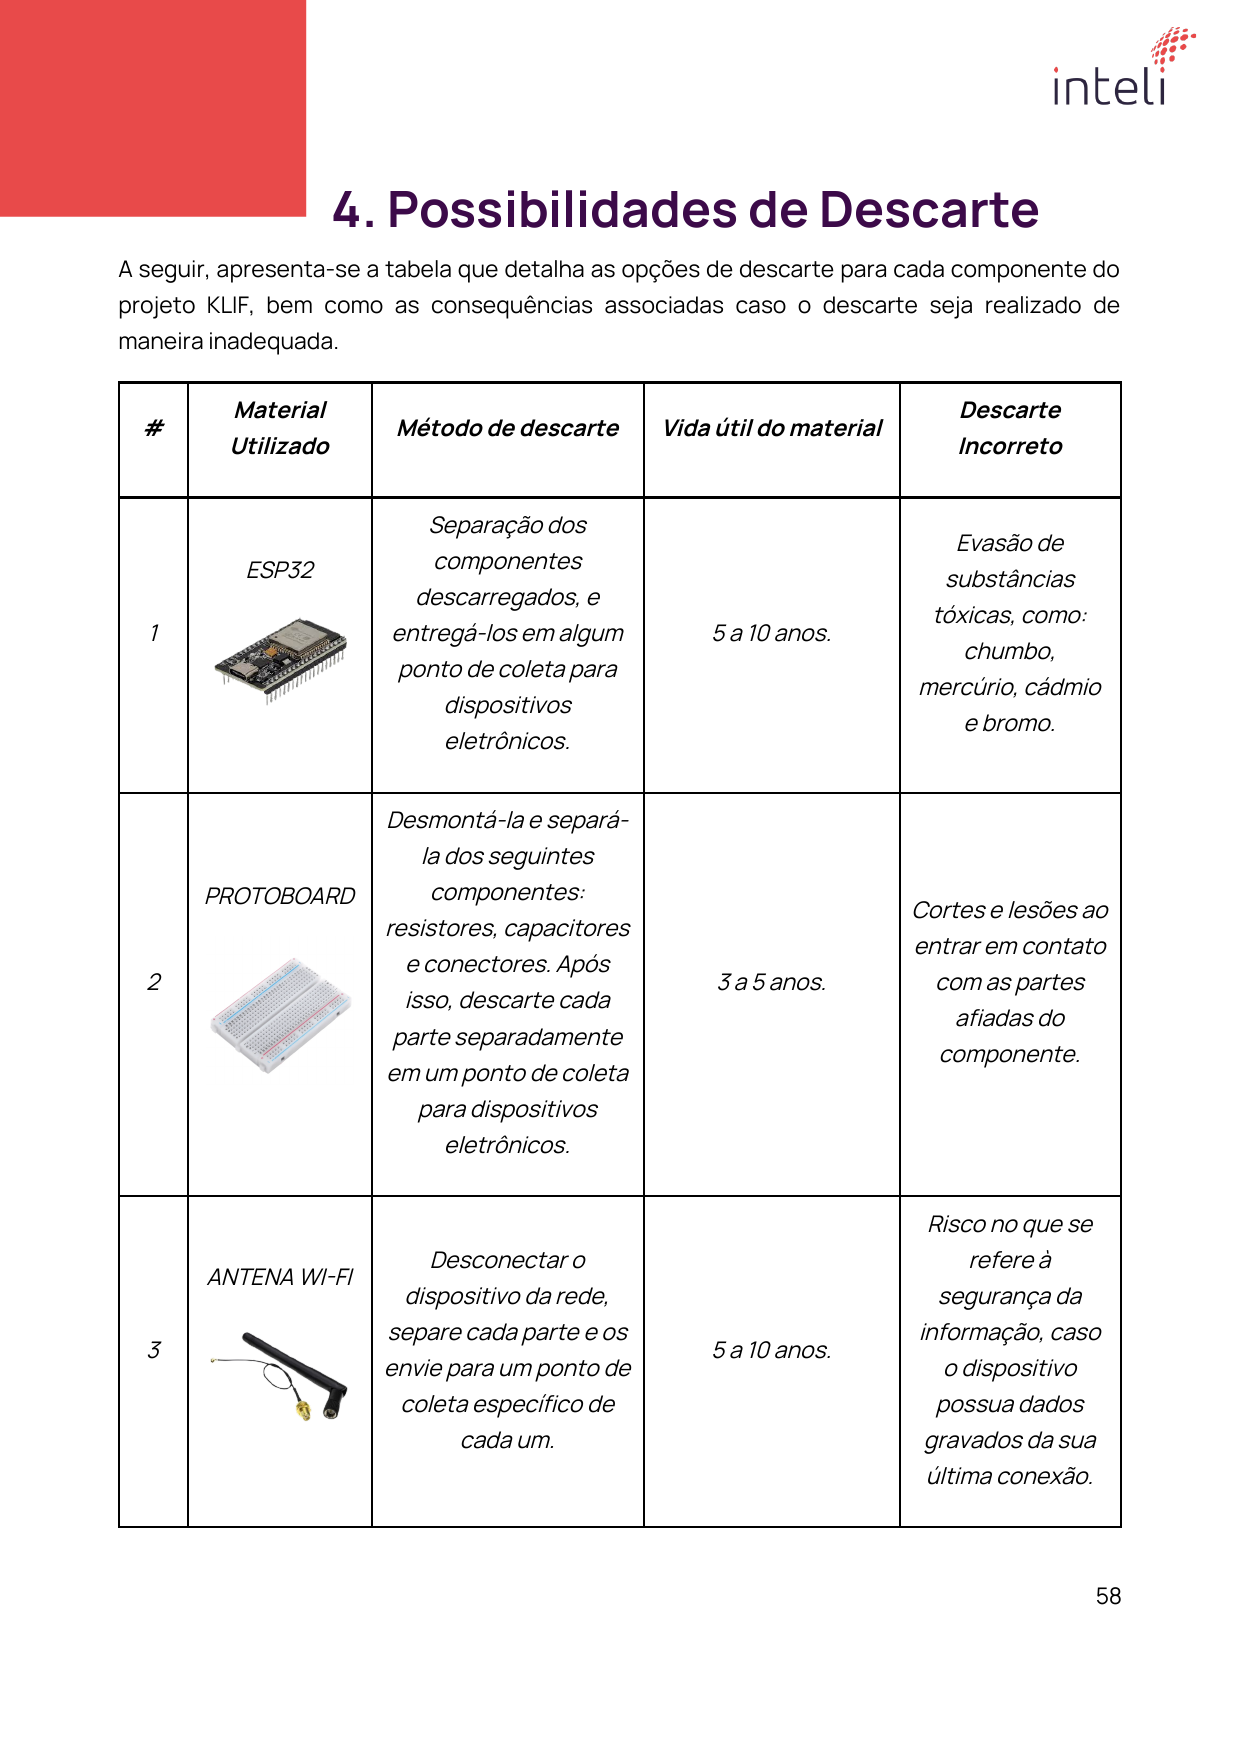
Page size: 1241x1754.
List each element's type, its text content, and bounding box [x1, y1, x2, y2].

table_cell Evasão de substâncias tóxicas, como: chumbo, mercúrio, cádmio e bromo. [901, 499, 1120, 792]
table_header Descarte Incorreto [901, 384, 1120, 496]
text 4. Possibilidades de Descarte [118, 174, 1122, 242]
table_header Material Utilizado [189, 384, 371, 496]
picture [206, 611, 354, 711]
picture [0, 0, 307, 217]
text A seguir, apresenta-se a tabela que detalha as opções de descarte para cada componente do projeto KLIF, bem como as consequências associadas caso o descarte seja realizado de maneira inadequada. [118, 252, 1122, 356]
table_cell Desconectar o dispositivo da rede, separe cada parte e os envie para um ponto de coleta específico de cada um. [373, 1197, 643, 1526]
table_header # [120, 384, 187, 496]
table_cell 3 a 5 anos. [645, 794, 899, 1195]
table_cell ANTENA WI-FI [189, 1197, 371, 1526]
table_header Método de descarte [373, 384, 643, 496]
table_cell Separação dos componentes descarregados, e entregá-los em algum ponto de coleta para dispositivos eletrônicos. [373, 499, 643, 792]
picture [1054, 27, 1197, 105]
table_cell Desmontá-la e separá-la dos seguintes componentes: resistores, capacitores e conectores. Após isso, descarte cada parte separadamente em um ponto de coleta para dispositivos eletrônicos. [373, 794, 643, 1195]
table_cell Risco no que se refere à segurança da informação, caso o dispositivo possua dados gravados da sua última conexão. [901, 1197, 1120, 1526]
table_cell 5 a 10 anos. [645, 499, 899, 792]
picture [206, 1318, 354, 1438]
table_cell 2 [120, 794, 187, 1195]
table_cell 3 [120, 1197, 187, 1526]
table_cell PROTOBOARD [189, 794, 371, 1195]
table_cell 5 a 10 anos. [645, 1197, 899, 1526]
table_header Vida útil do material [645, 384, 899, 496]
table_cell ESP32 [189, 499, 371, 792]
picture [206, 936, 354, 1085]
table_cell Cortes e lesões ao entrar em contato com as partes afiadas do componente. [901, 794, 1120, 1195]
table_cell 1 [120, 499, 187, 792]
